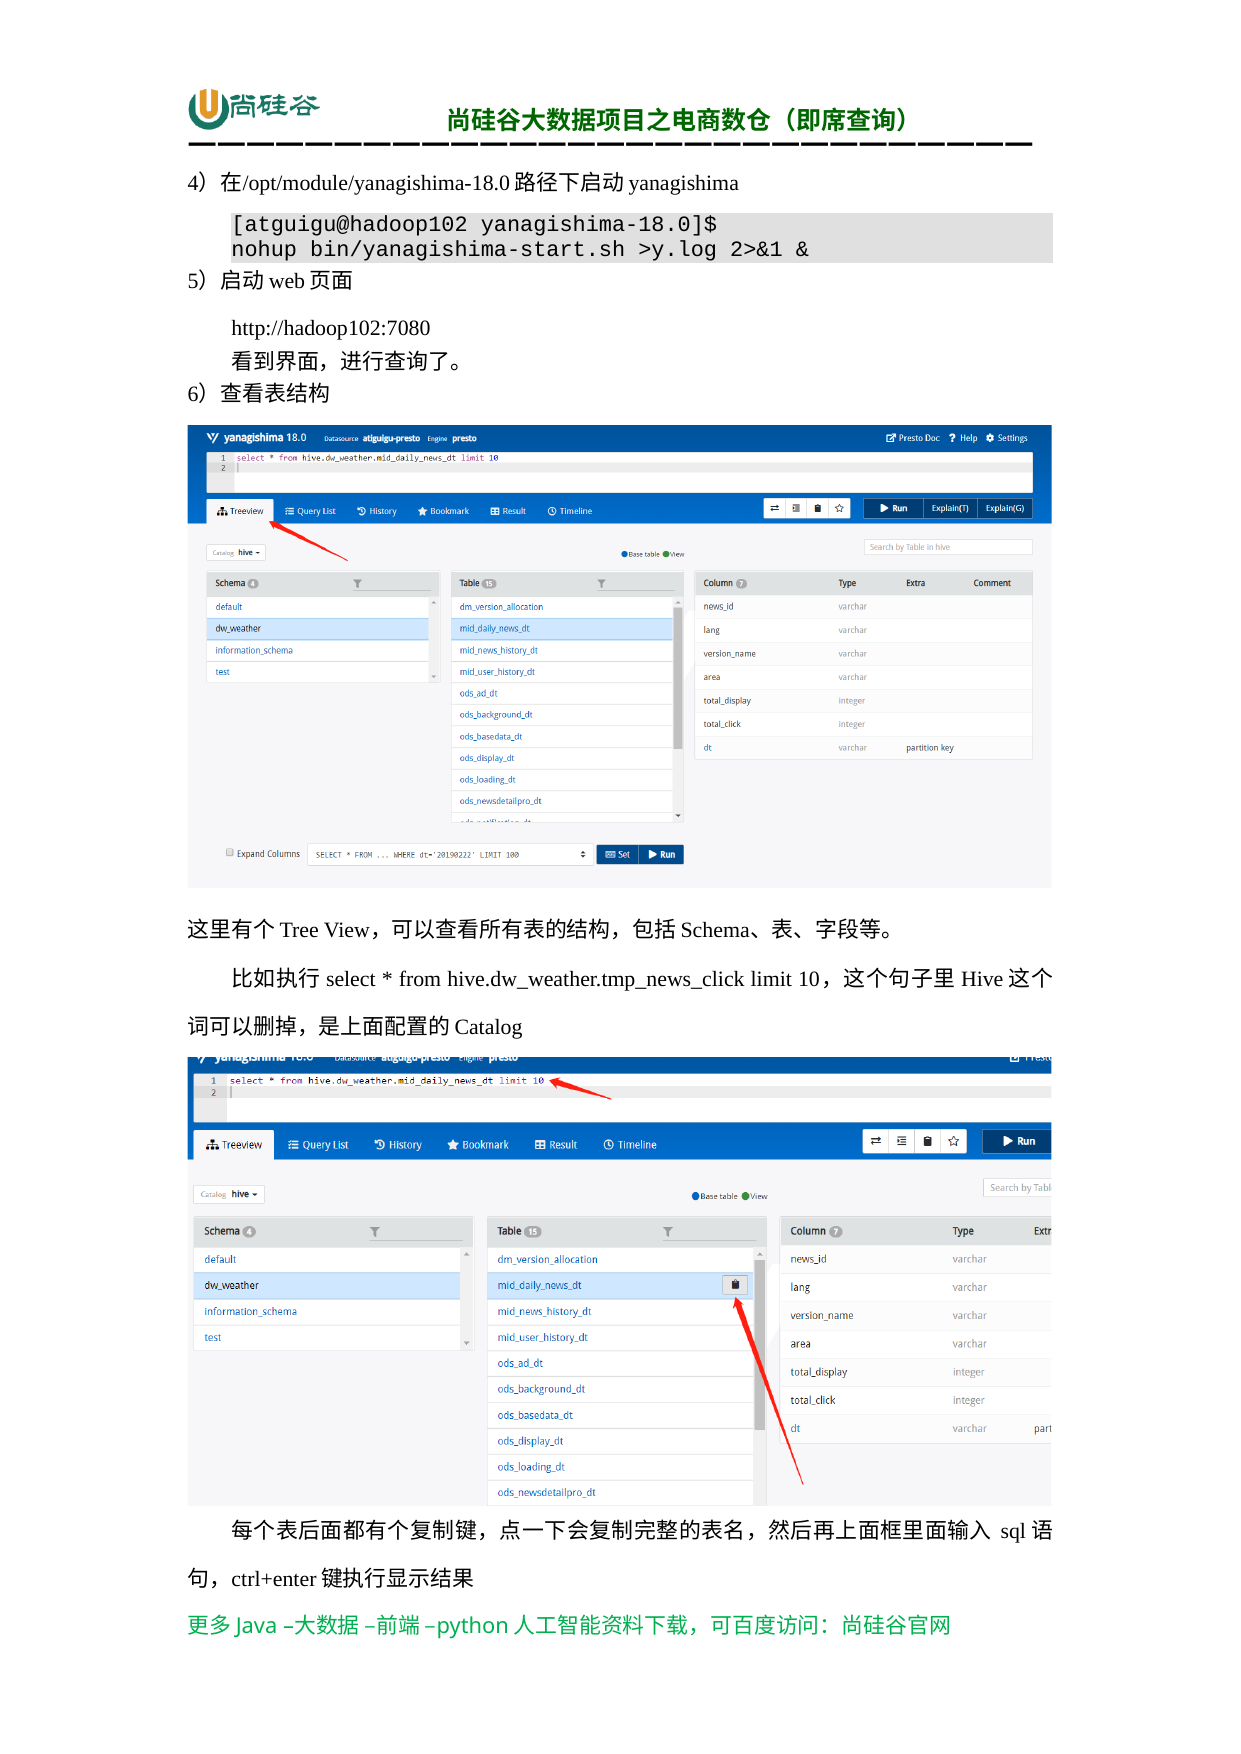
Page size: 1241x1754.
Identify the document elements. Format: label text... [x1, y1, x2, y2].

text [atguigu@hadoop102 yanagishima-18.0]$ [231, 213, 1053, 238]
text 4）在/opt/module/yanagishima-18.0路径下启动yanagishima [187, 165, 1053, 197]
text 比如执行select * from hive.dw_weather.tmp_news_click limit 10，这个句子里Hive这个词可以删掉，是上面配置的Catalog [187, 960, 1053, 1041]
text 看到界面，进行查询了。 [187, 343, 1053, 376]
text 每个表后面都有个复制键，点一下会复制完整的表名，然后再上面框里面输入sql语句，ctrl+enter键执行显示结果 [187, 1512, 1053, 1593]
text 这里有个Tree View，可以查看所有表的结构，包括Schema、表、字段等。 [187, 912, 1053, 944]
text nohup bin/yanagishima-start.sh >y.log 2>&1 & [231, 238, 1053, 263]
text 6）查看表结构 [187, 376, 1053, 408]
text http://hadoop102:7080 [187, 311, 1053, 343]
text 5）启动web页面 [187, 263, 1053, 295]
